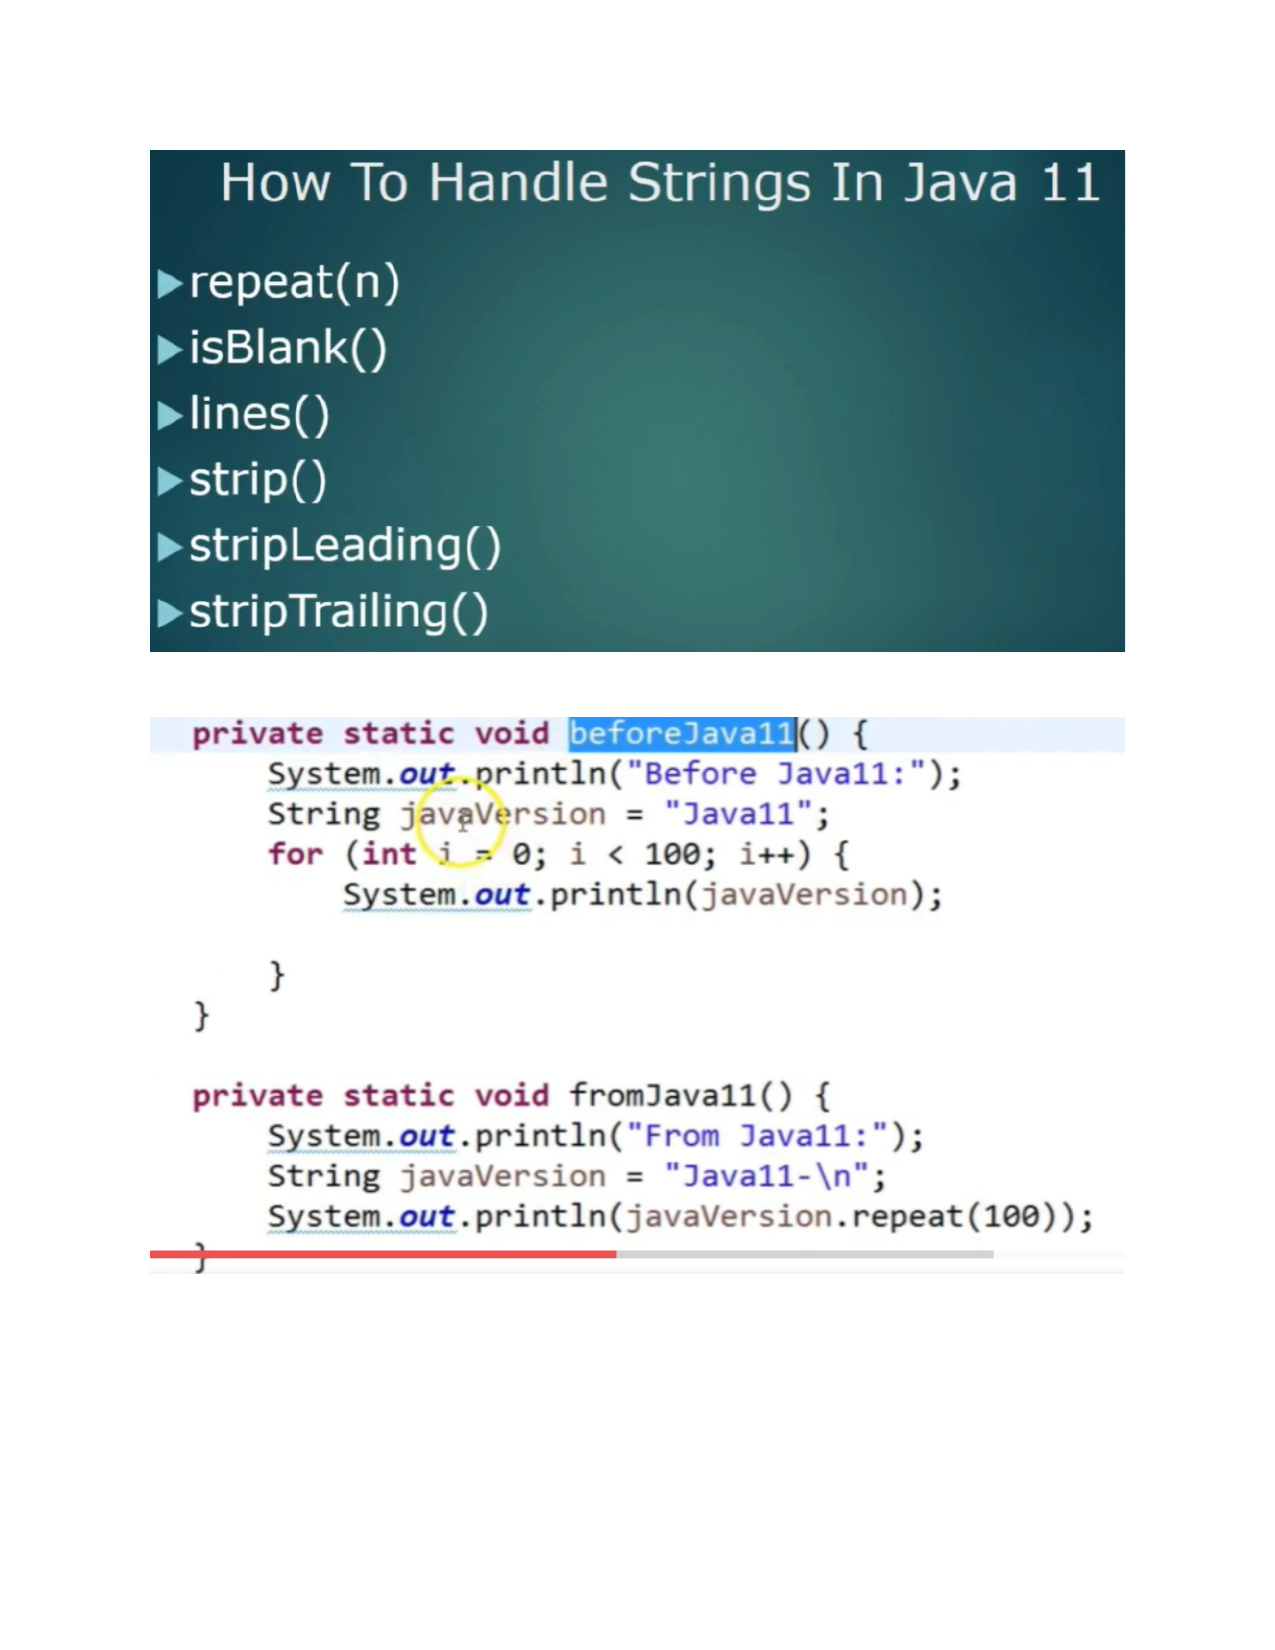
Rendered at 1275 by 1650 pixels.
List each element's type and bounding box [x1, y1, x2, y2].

picture [150, 150, 1125, 652]
picture [150, 717, 1125, 1274]
